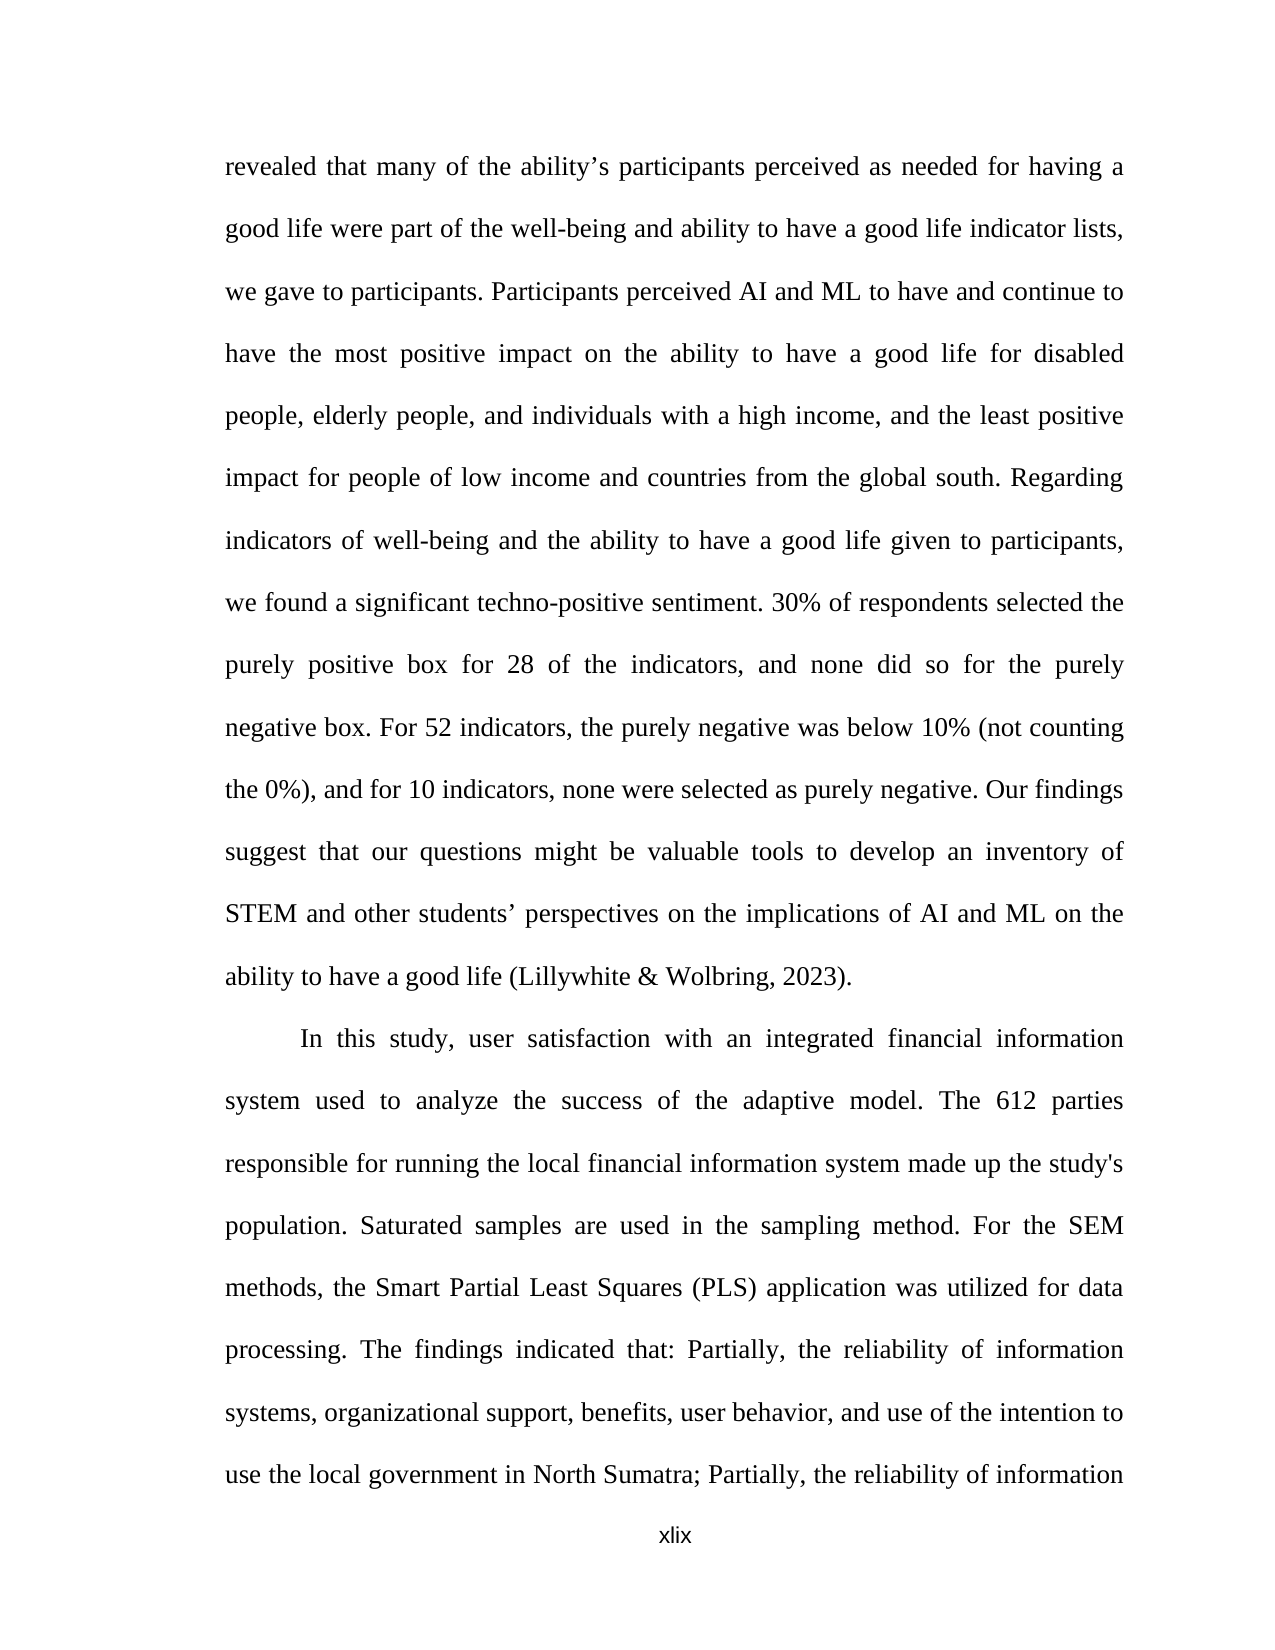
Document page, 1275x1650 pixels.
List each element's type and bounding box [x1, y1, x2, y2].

text [225, 1022, 1125, 1489]
text [225, 150, 1125, 991]
